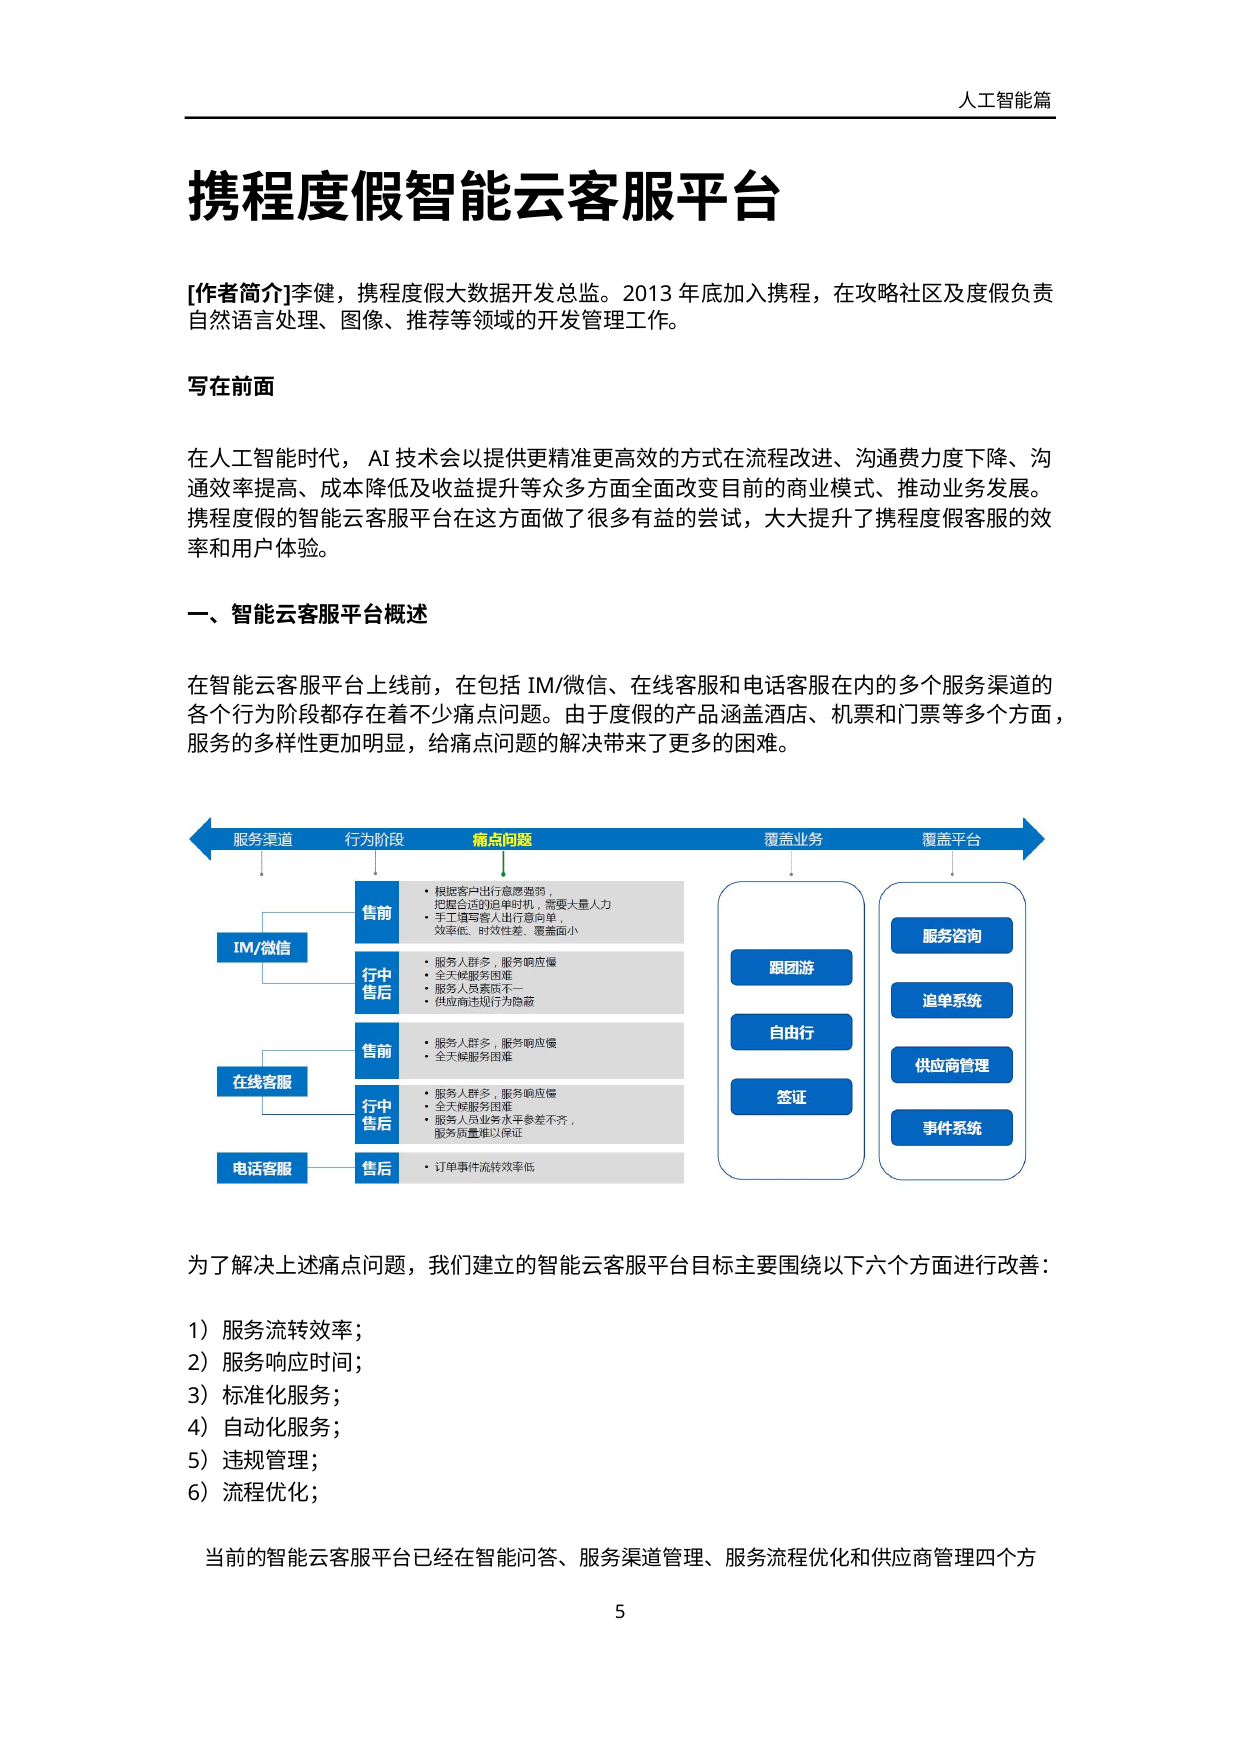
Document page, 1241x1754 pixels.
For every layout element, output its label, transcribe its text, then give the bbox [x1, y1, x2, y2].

text 写在前面 [187, 375, 1090, 400]
text 6）流程优化； [187, 1483, 1090, 1505]
text 2）服务响应时间； [187, 1353, 1090, 1375]
text 为了解决上述痛点问题，我们建立的智能云客服平台目标主要围绕以下六个方面进行改善： [187, 1255, 1090, 1278]
text 在人工智能时代， AI 技术会以提供更精准更高效的方式在流程改进、沟通费力度下降、沟通效率提高、成本降低及收益提升等众多方面全面改变目前的商业模式、推动业务发展。携程度假的智能云客服平台在这方面做了很多有益的尝试，大大提升了携程度假客服的效率和用户体验。 [187, 442, 1054, 562]
text 当前的智能云客服平台已经在智能问答、服务渠道管理、服务流程优化和供应商管理四个方 [150, 1548, 1092, 1569]
text 在智能云客服平台上线前，在包括 IM/微信、在线客服和电话客服在内的多个服务渠道的各个行为阶段都存在着不少痛点问题。由于度假的产品涵盖酒店、机票和门票等多个方面，服务的多样性更加明显，给痛点问题的解决带来了更多的困难。 [187, 670, 1054, 758]
text 携程度假智能云客服平台 [187, 171, 1090, 227]
text 3）标准化服务； [187, 1385, 1090, 1408]
text 一、智能云客服平台概述 [187, 603, 1090, 628]
text 人工智能篇 [958, 92, 1089, 111]
text 5 [150, 1603, 1089, 1623]
picture [187, 809, 1053, 1204]
text 5）违规管理； [187, 1450, 1090, 1473]
text 4）自动化服务； [187, 1418, 1090, 1440]
text [作者简介]李健，携程度假大数据开发总监。2013 年底加入携程，在攻略社区及度假负责自然语言处理、图像、推荐等领域的开发管理工作。 [187, 279, 1054, 334]
text 1）服务流转效率； [187, 1320, 1090, 1343]
